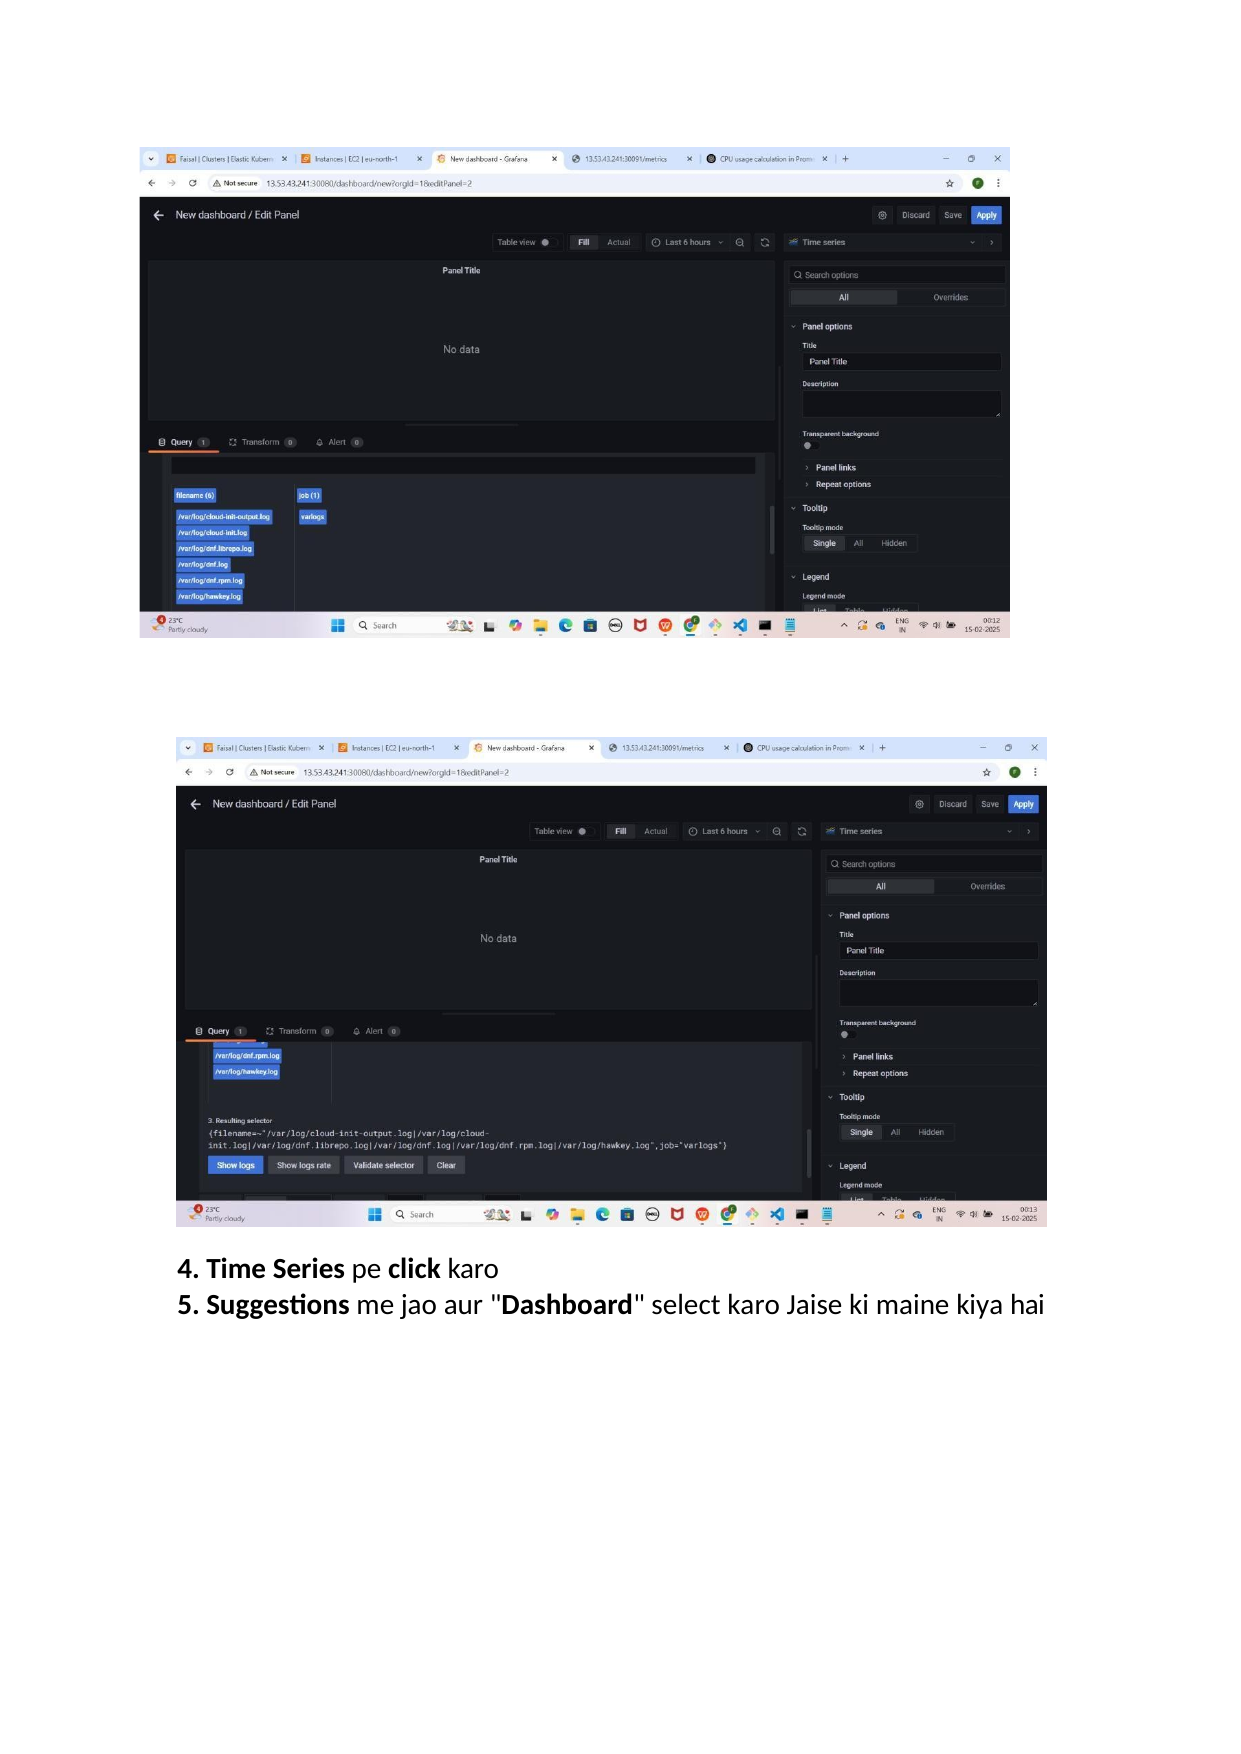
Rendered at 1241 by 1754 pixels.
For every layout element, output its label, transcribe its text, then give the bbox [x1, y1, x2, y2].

picture [176, 737, 1047, 1227]
list Suggestions me jao aur "Dashboard" select karo Jaise ki maine kiya hai [177, 1286, 1107, 1322]
picture [139, 147, 1010, 638]
